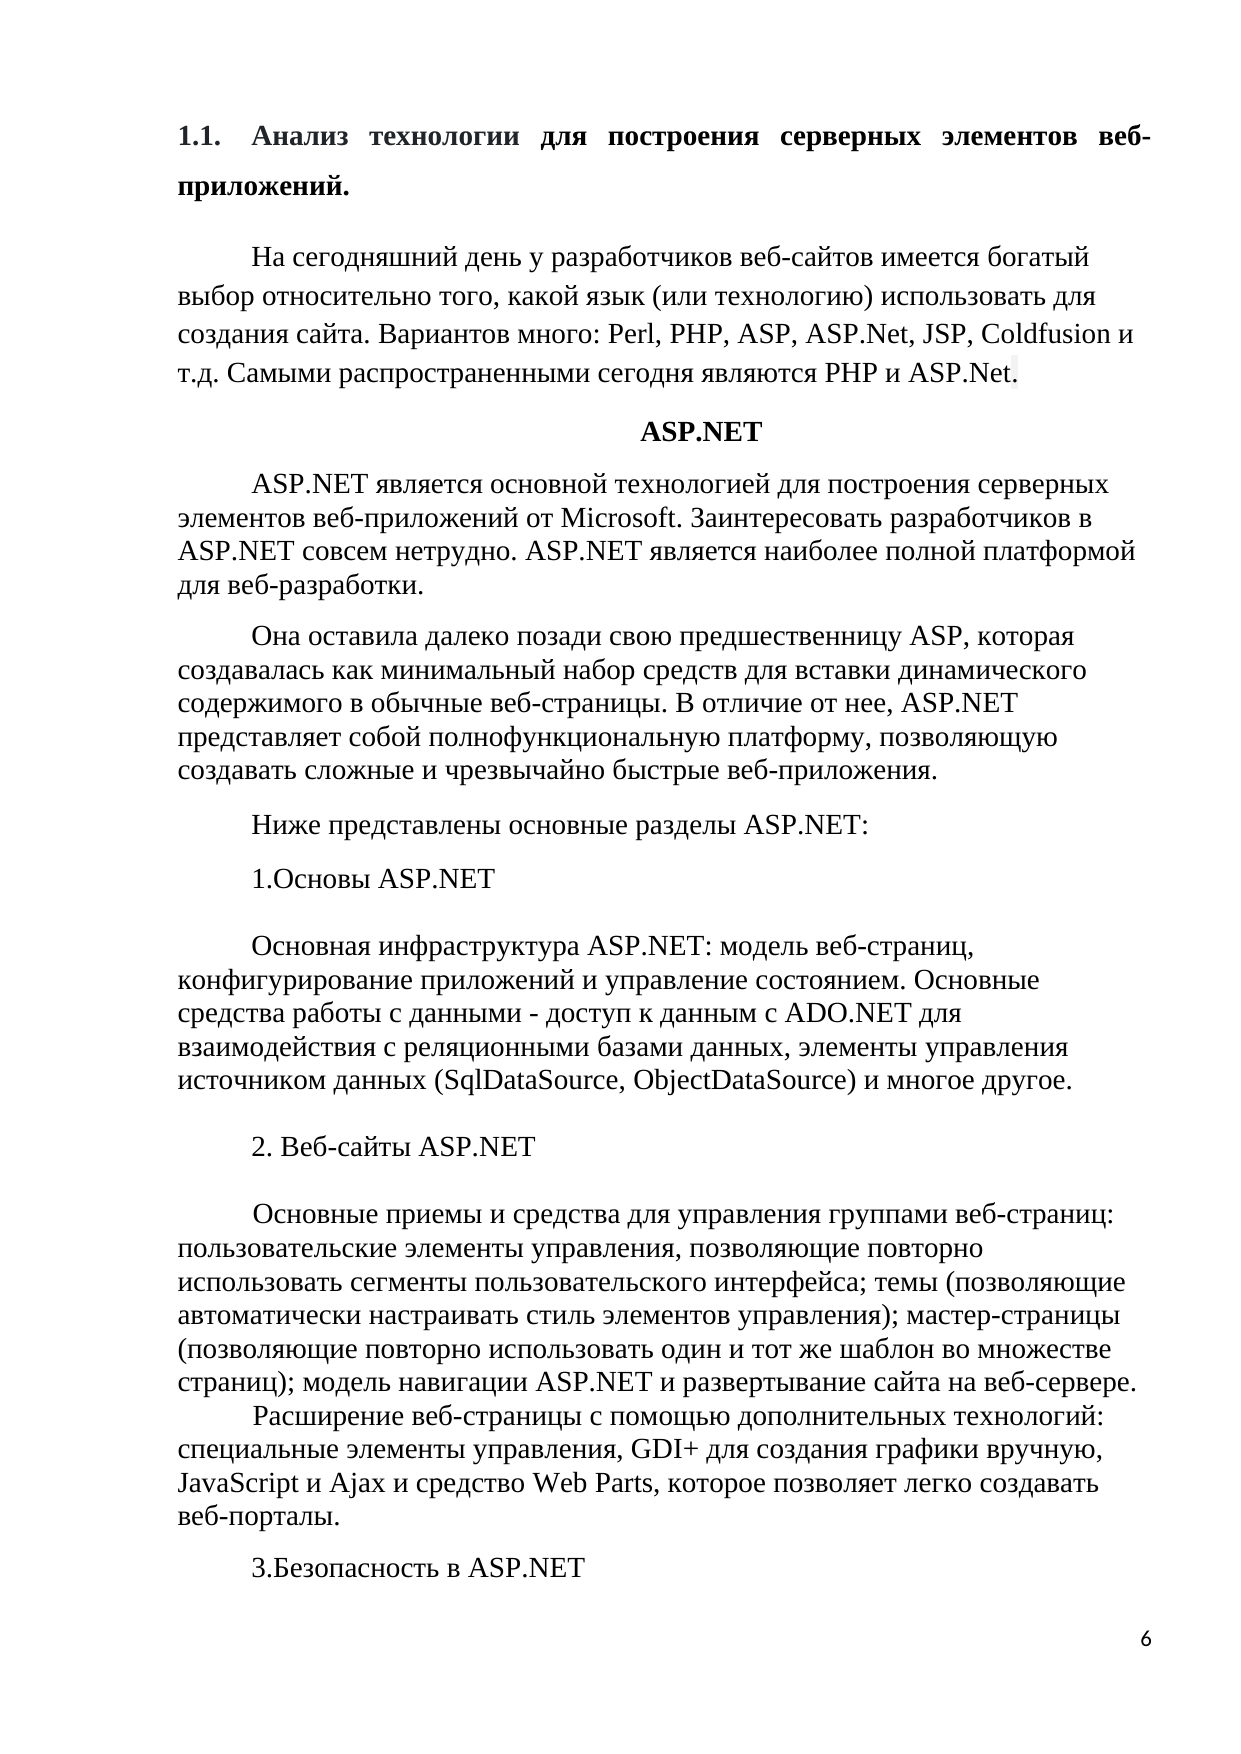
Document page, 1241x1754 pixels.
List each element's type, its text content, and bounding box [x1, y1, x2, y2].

list Основные приемы и средства для управления группами веб-страниц: пользовательские элементы управления, позволяющие повторно использовать сегменты пользовательского интерфейса; темы (позволяющие автоматически настраивать стиль элементов управления); мастер-страницы (позволяющие повторно использовать один и тот же шаблон во множестве страниц); модель навигации ASP.NET и развертывание сайта на веб-сервере. [177, 1197, 1152, 1398]
list Анализ технологии для построения серверных элементов веб-приложений. [177, 118, 1152, 202]
text ASP.NET [177, 414, 1152, 448]
text 3.Безопасность в ASP.NET [177, 1550, 1152, 1584]
text Ниже представлены основные разделы ASP.NET: [177, 807, 1152, 840]
list 2. Веб-сайты ASP.NET [177, 1129, 1152, 1163]
list 1.Основы ASP.NET [177, 861, 1152, 895]
list Основная инфраструктура ASP.NET: модель веб-страниц, конфигурирование приложений и управление состоянием. Основные средства работы с данными - доступ к данным с ADO.NET для взаимодействия с реляционными базами данных, элементы управления источником данных (SqlDataSource, ObjectDataSource) и многое другое. [177, 928, 1152, 1096]
text ASP.NET является основной технологией для построения серверных элементов веб-приложений от Microsoft. Заинтересовать разработчиков в ASP.NET совсем нетрудно. ASP.NET является наиболее полной платформой для веб-разработки. [177, 466, 1152, 600]
text На сегодняшний день у разработчиков веб-сайтов имеется богатый выбор относительно того, какой язык (или технологию) использовать для создания сайта. Вариантов много: Perl, PHP, ASP, ASP.Net, JSP, Coldfusion и т.д. Самыми распространенными сегодня являются PHP и ASP.Net. [177, 239, 1152, 389]
list Расширение веб-страницы с помощью дополнительных технологий: специальные элементы управления, GDI+ для создания графики вручную, JavaScript и Ajax и средство Web Parts, которое позволяет легко создавать веб-порталы. [177, 1398, 1152, 1532]
text Она оставила далеко позади свою предшественницу ASP, которая создавалась как минимальный набор средств для вставки динамического содержимого в обычные веб-страницы. В отличие от нее, ASP.NET представляет собой полнофункциональную платформу, позволяющую создавать сложные и чрезвычайно быстрые веб-приложения. [177, 618, 1152, 786]
